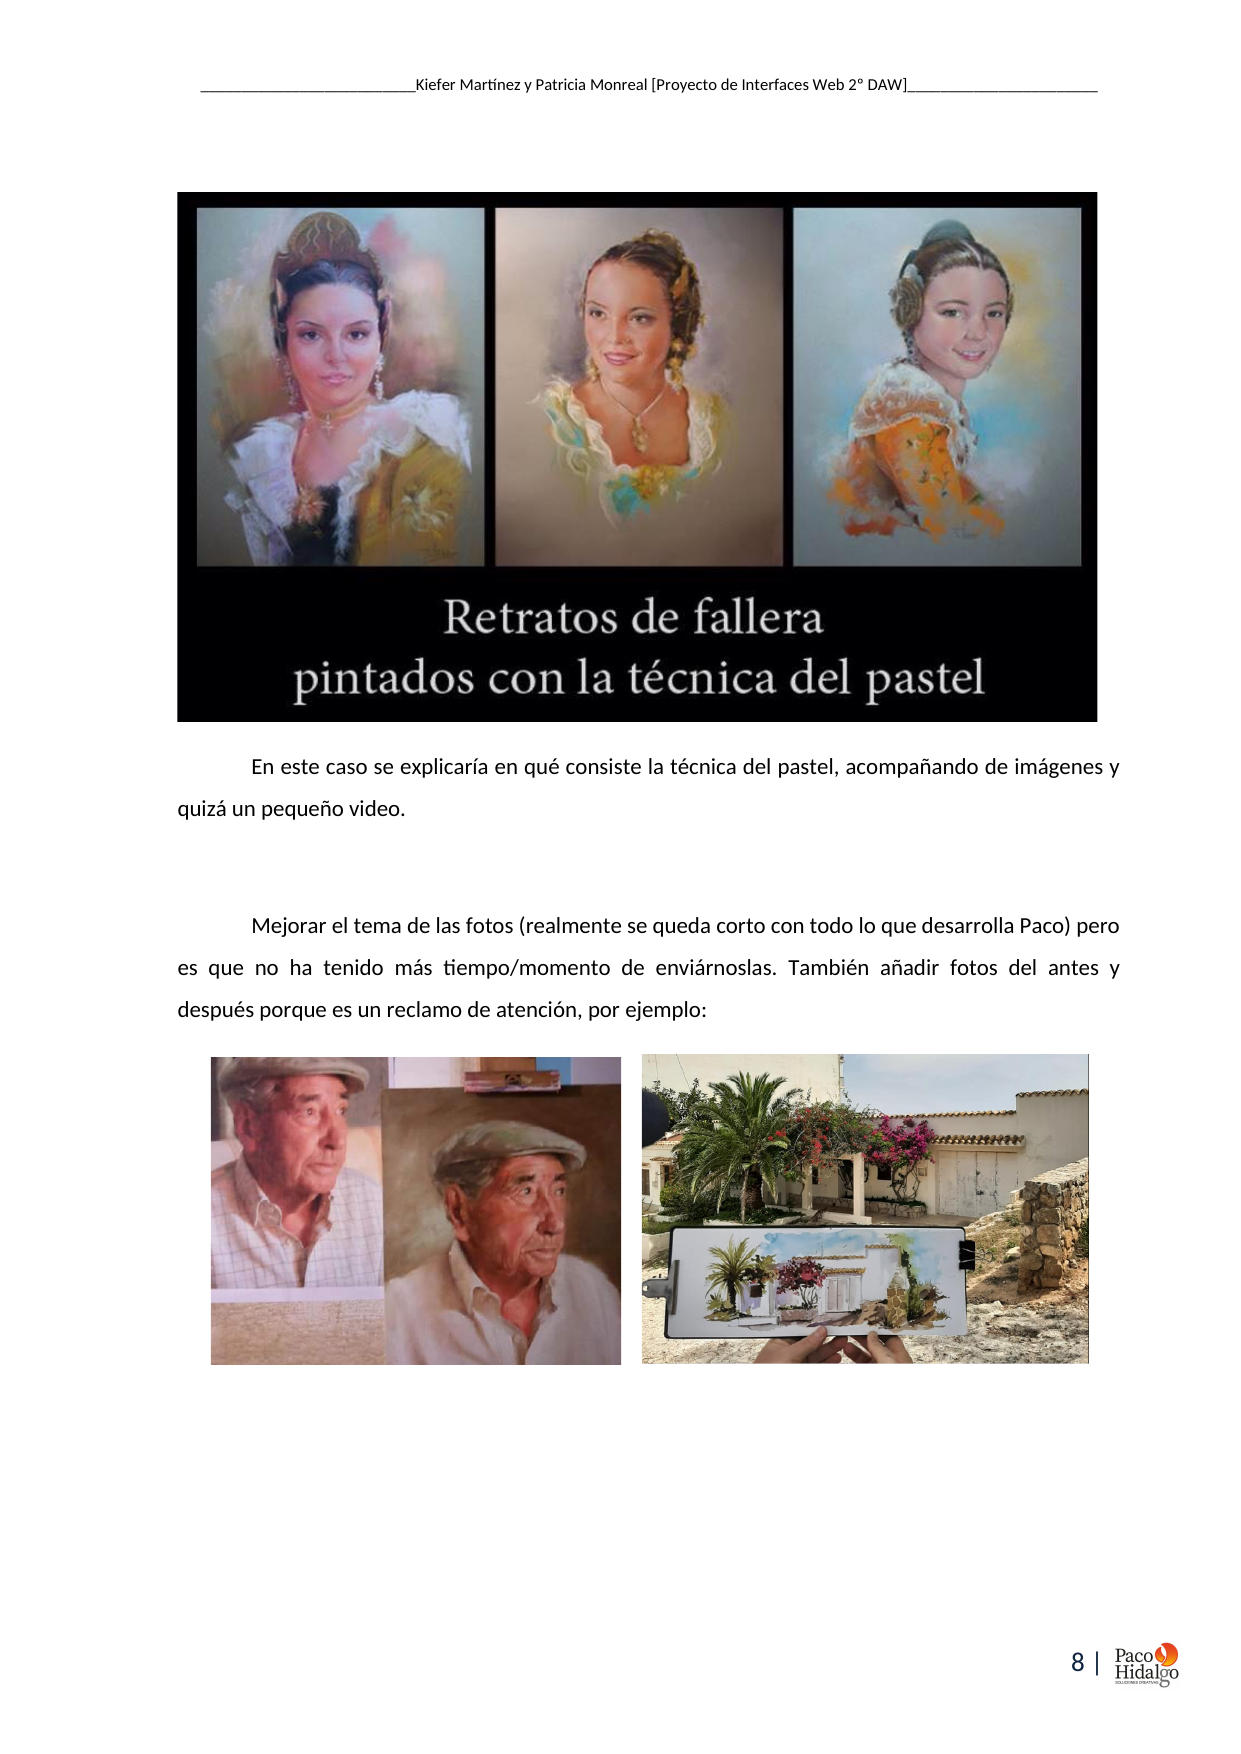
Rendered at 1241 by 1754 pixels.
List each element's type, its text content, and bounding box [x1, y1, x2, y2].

text Mejorar el tema de las fotos (realmente se queda corto con todo lo que desarrolla Paco) pero es que no ha tenido más tiempo/momento de enviárnoslas. También añadir fotos del antes y después porque es un reclamo de atención, por ejemplo: [177, 912, 1122, 1023]
picture [177, 192, 1098, 722]
picture [1112, 1641, 1182, 1691]
picture [641, 1054, 1089, 1365]
picture [210, 1057, 622, 1365]
text En este caso se explicaría en qué consiste la técnica del pastel, acompañando de imágenes y quizá un pequeño video. [177, 752, 1122, 822]
